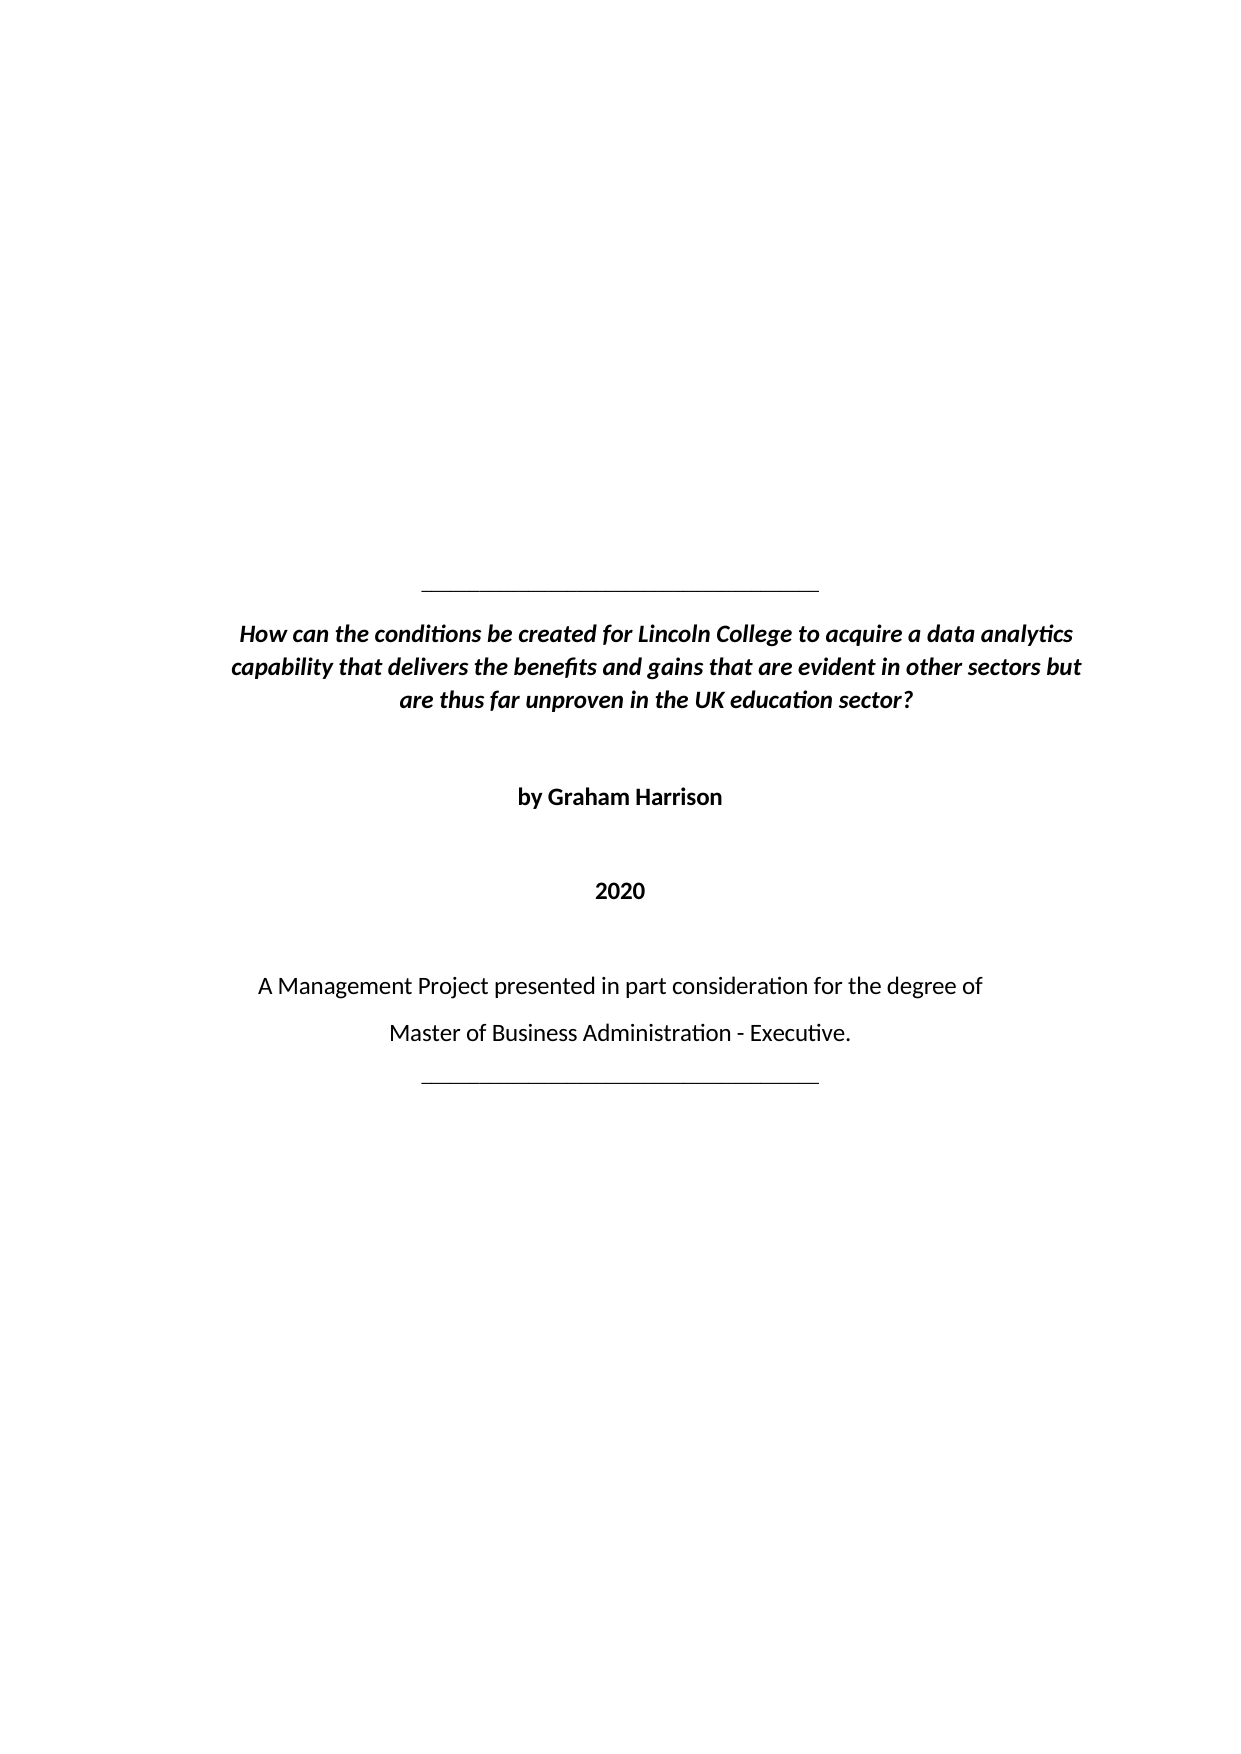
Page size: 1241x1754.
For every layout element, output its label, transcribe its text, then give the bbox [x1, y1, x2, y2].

text A Management Project presented in part consideration for the degree of [150, 970, 1090, 1000]
text Master of Business Administration - Executive. [150, 1017, 1090, 1048]
text 2020 [150, 876, 1090, 906]
text by Graham Harrison [150, 781, 1090, 812]
text ───────────────────────────────────────── [150, 572, 1090, 602]
text ───────────────────────────────────────── [150, 1064, 1090, 1094]
text How can the conditions be created for Lincoln College to acquire a data analytics capability that delivers the benefits and gains that are evident in other sectors but are thus far unproven in the UK education sector? [225, 618, 1090, 715]
